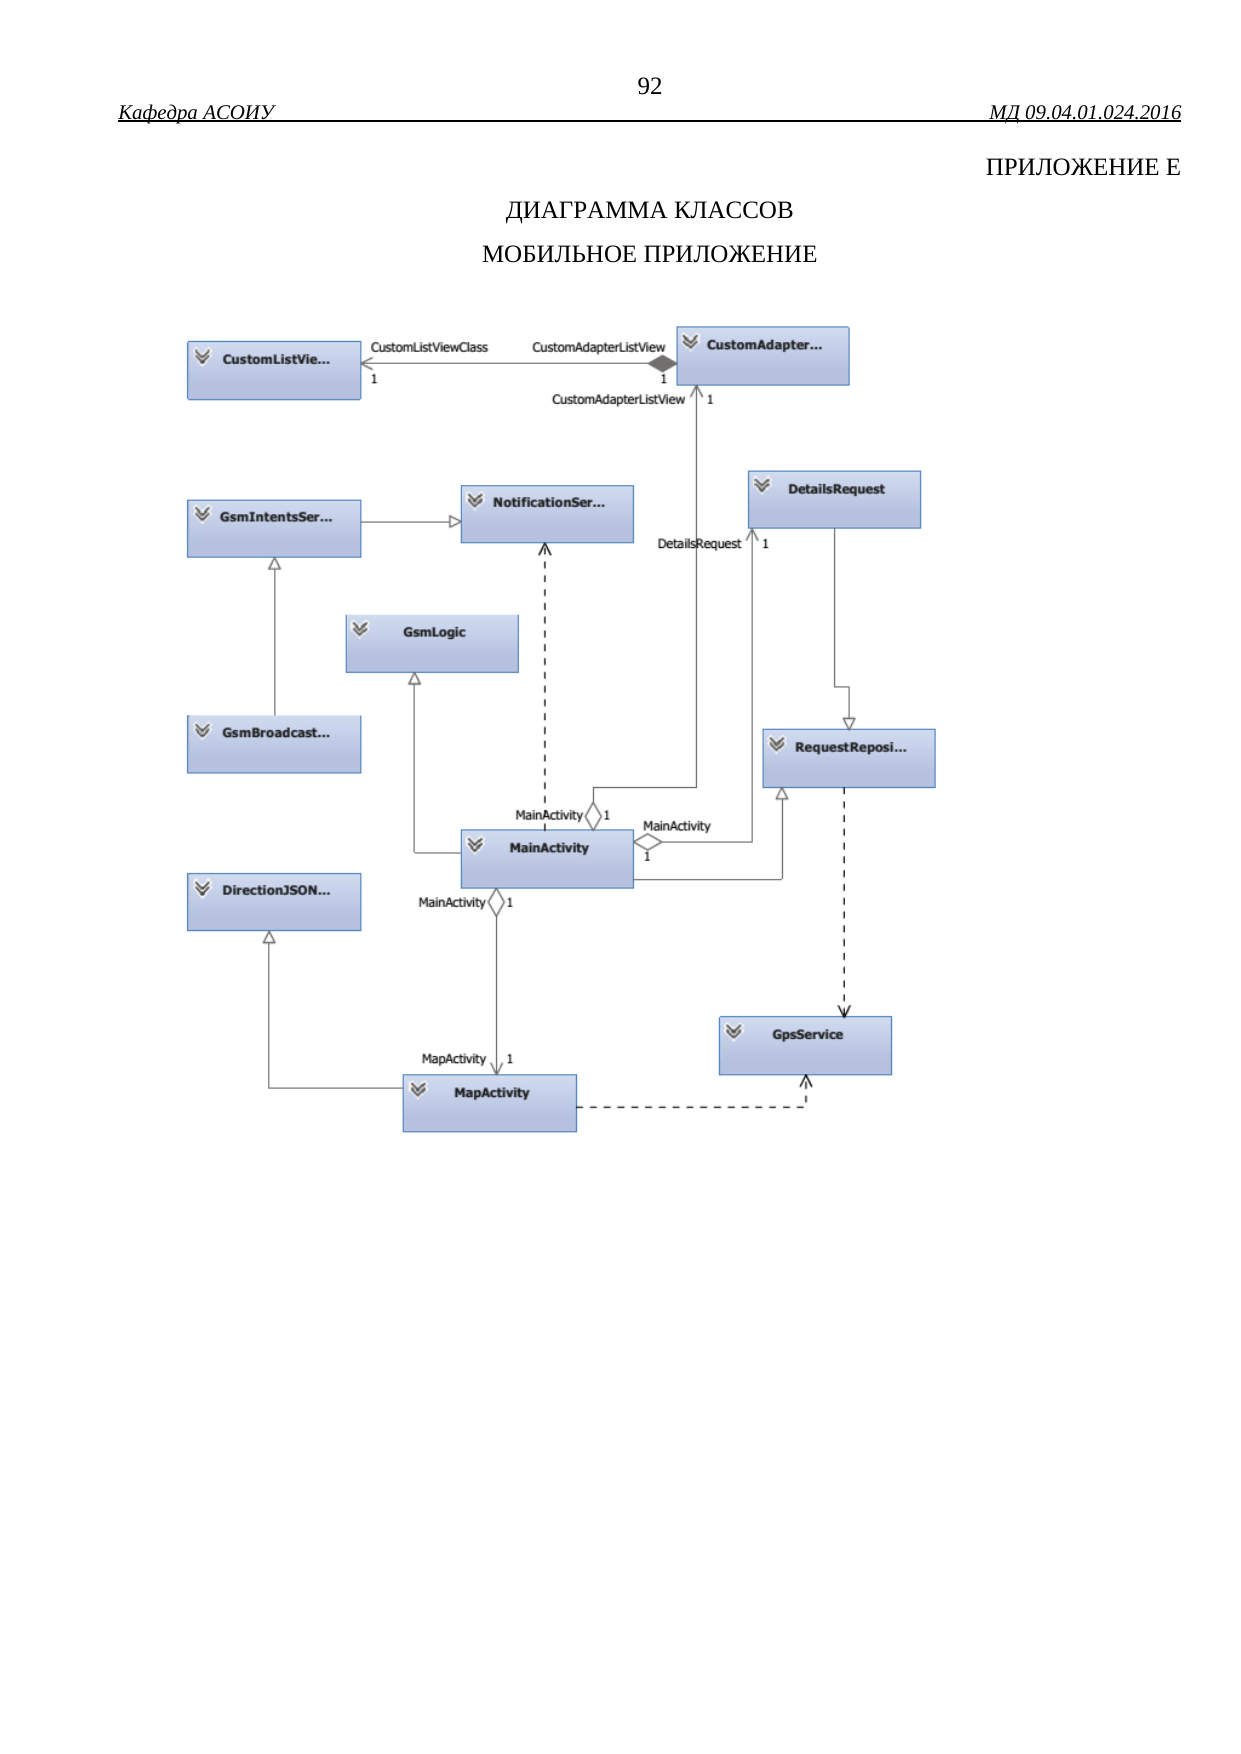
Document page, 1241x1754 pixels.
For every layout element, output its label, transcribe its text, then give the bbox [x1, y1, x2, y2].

text Мобильное приложение [118, 239, 1181, 267]
picture [118, 325, 1034, 1147]
text Приложение Е [118, 152, 1181, 181]
text ДИАГРАММА классов [118, 196, 1181, 224]
